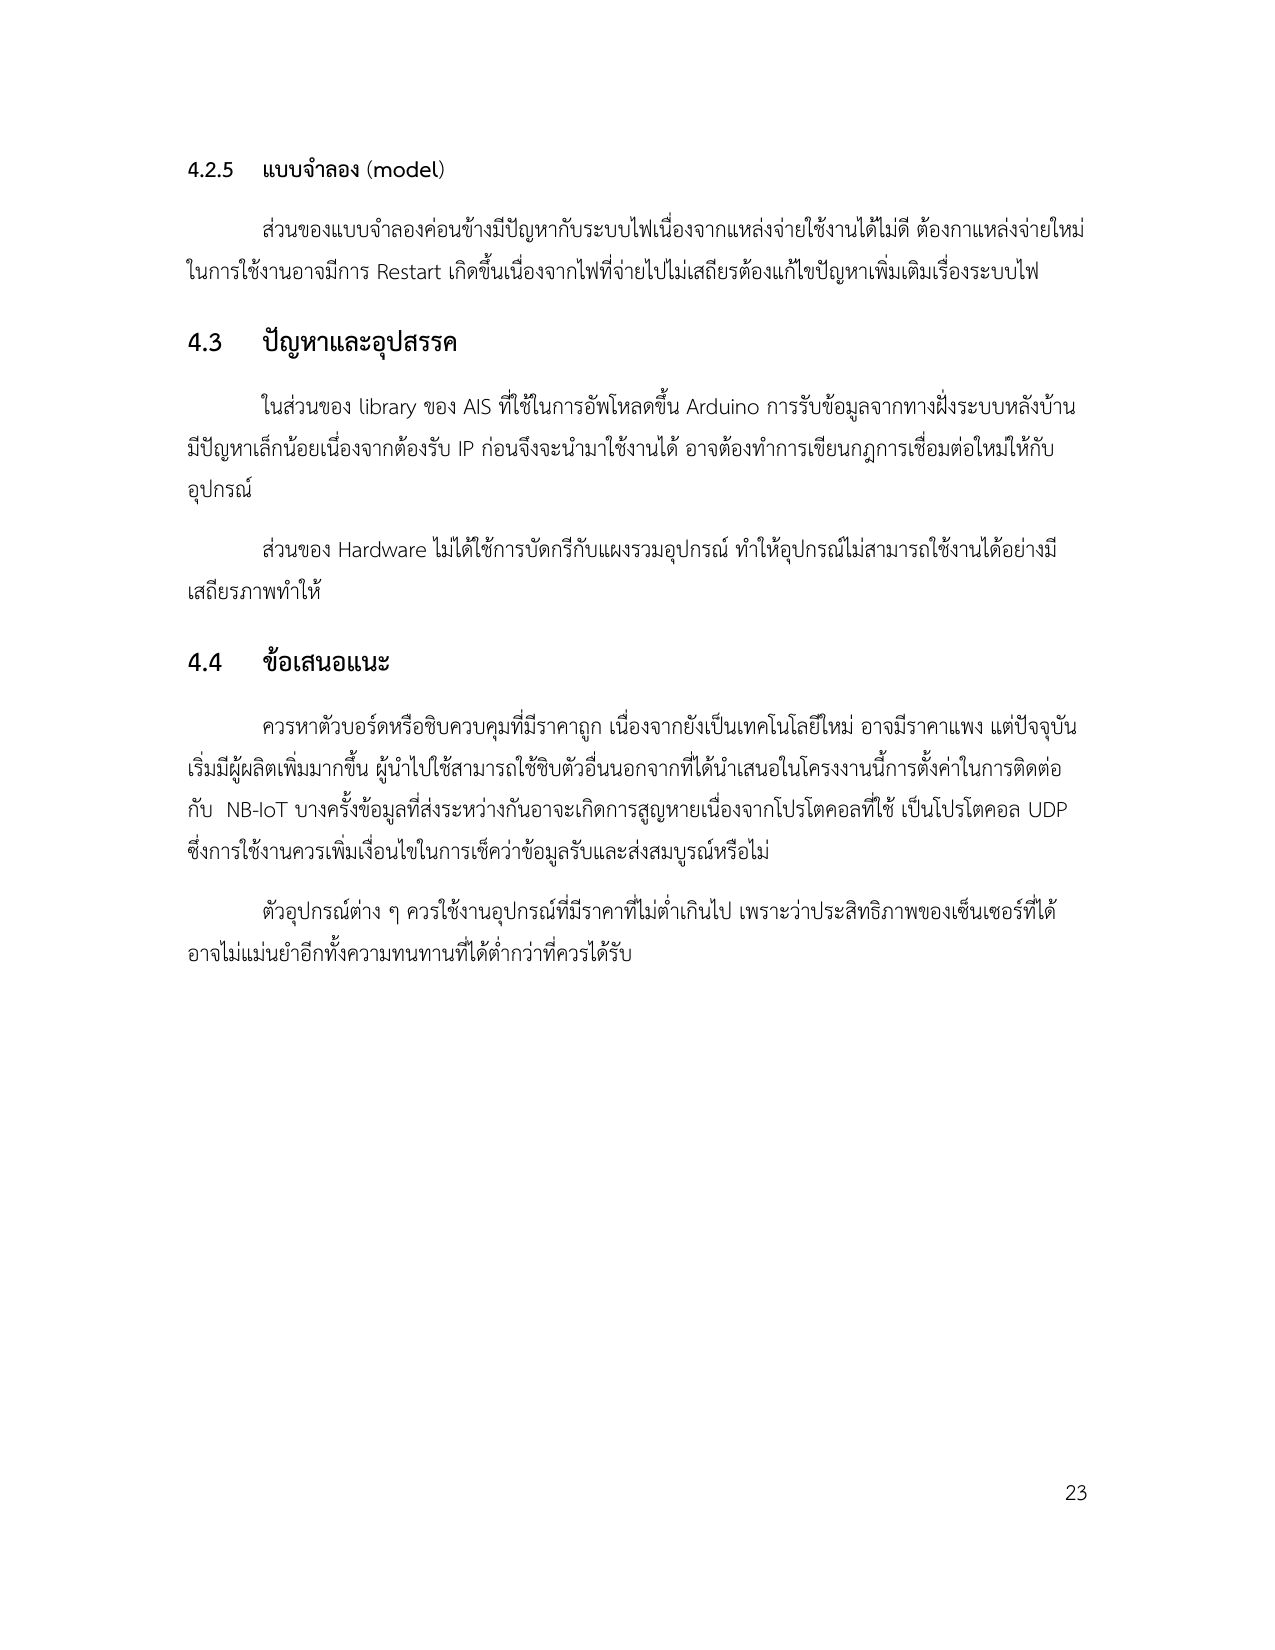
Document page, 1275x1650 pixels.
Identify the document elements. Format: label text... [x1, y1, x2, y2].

text ในส่วนของ library ของ AIS ที่ใช้ในการอัพโหลดขึ้น Arduino การรับข้อมูลจากทางฝั่งระบบหลังบ้าน มีปัญหาเล็กน้อยเนึ่องจากต้องรับ IP ก่อนจึงจะนำมาใช้งานได้ อาจต้องทำการเขียนกฎการเชื่อมต่อใหม่ให้กับอุปกรณ์ [187, 387, 1087, 512]
text ควรหาตัวบอร์ดหรือชิบควบคุมที่มีราคาถูก เนื่องจากยังเป็นเทคโนโลยีใหม่ อาจมีราคาแพง แต่ปัจจุบันเริ่มมีผู้ผลิตเพิ่มมากขึ้น ผู้นำไปใช้สามารถใช้ชิบตัวอื่นนอกจากที่ได้นำเสนอในโครงงานนี้การตั้งค่าในการติดต่อกับ NB-IoT บางครั้งข้อมูลที่ส่งระหว่างกันอาจะเกิดการสูญหายเนื่องจากโปรโตคอลที่ใช้ เป็นโปรโตคอล UDP ซึ่งการใช้งานควรเพิ่มเงื่อนไขในการเช็คว่าข้อมูลรับและส่งสมบูรณ์หรือไม่ [187, 707, 1087, 873]
text ส่วนของ Hardware ไม่ได้ใช้การบัดกรีกับแผงรวมอุปกรณ์ ทำให้อุปกรณ์ไม่สามารถใช้งานได้อย่างมีเสถียรภาพทำให้ [187, 531, 1087, 614]
subtitle ข้อเสนอแนะ [187, 639, 1087, 688]
text ส่วนของแบบจำลองค่อนข้างมีปัญหากับระบบไฟเนื่องจากแหล่งจ่ายใช้งานได้ไม่ดี ต้องกาแหล่งจ่ายใหม่ ในการใช้งานอาจมีการ Restart เกิดขึ้นเนื่องจากไฟที่จ่ายไปไม่เสถียรต้องแก้ไขปัญหาเพิ่มเติมเรื่องระบบไฟ [187, 210, 1087, 293]
subtitle แบบจำลอง (model) [187, 150, 1087, 192]
subtitle ปัญหาและอุปสรรค [187, 318, 1087, 368]
text ตัวอุปกรณ์ต่าง ๆ ควรใช้งานอุปกรณ์ที่มีราคาที่ไม่ต่ำเกินไป เพราะว่าประสิทธิภาพของเซ็นเซอร์ที่ได้อาจไม่แม่นยำอีกทั้งความทนทานที่ได้ต่ำกว่าที่ควรได้รับ [187, 892, 1087, 975]
